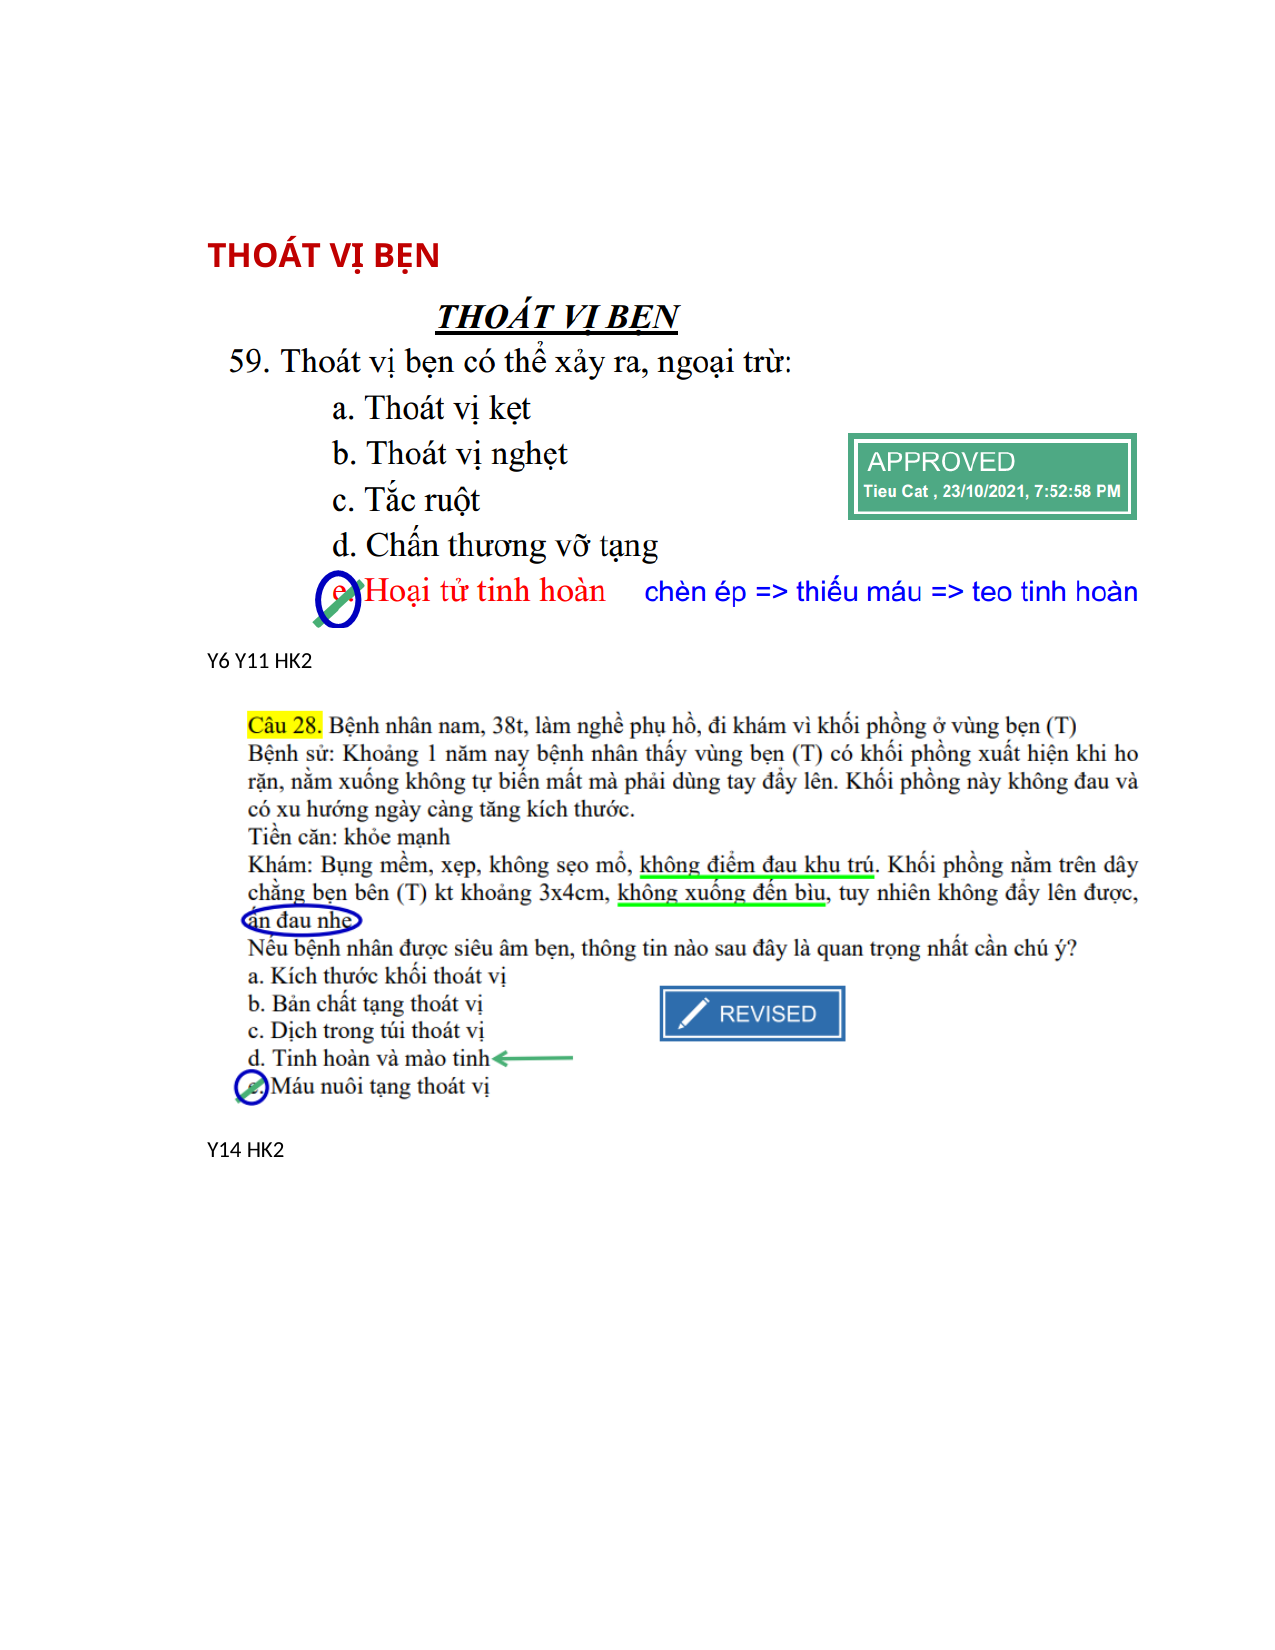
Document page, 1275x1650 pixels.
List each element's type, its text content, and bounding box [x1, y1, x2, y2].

picture [207, 281, 1157, 628]
subtitle THOÁT VỊ BẸN [207, 232, 1156, 277]
picture [207, 692, 1157, 1116]
text Y6 Y11 HK2 [207, 646, 1156, 674]
text Y14 HK2 [207, 1135, 1156, 1163]
